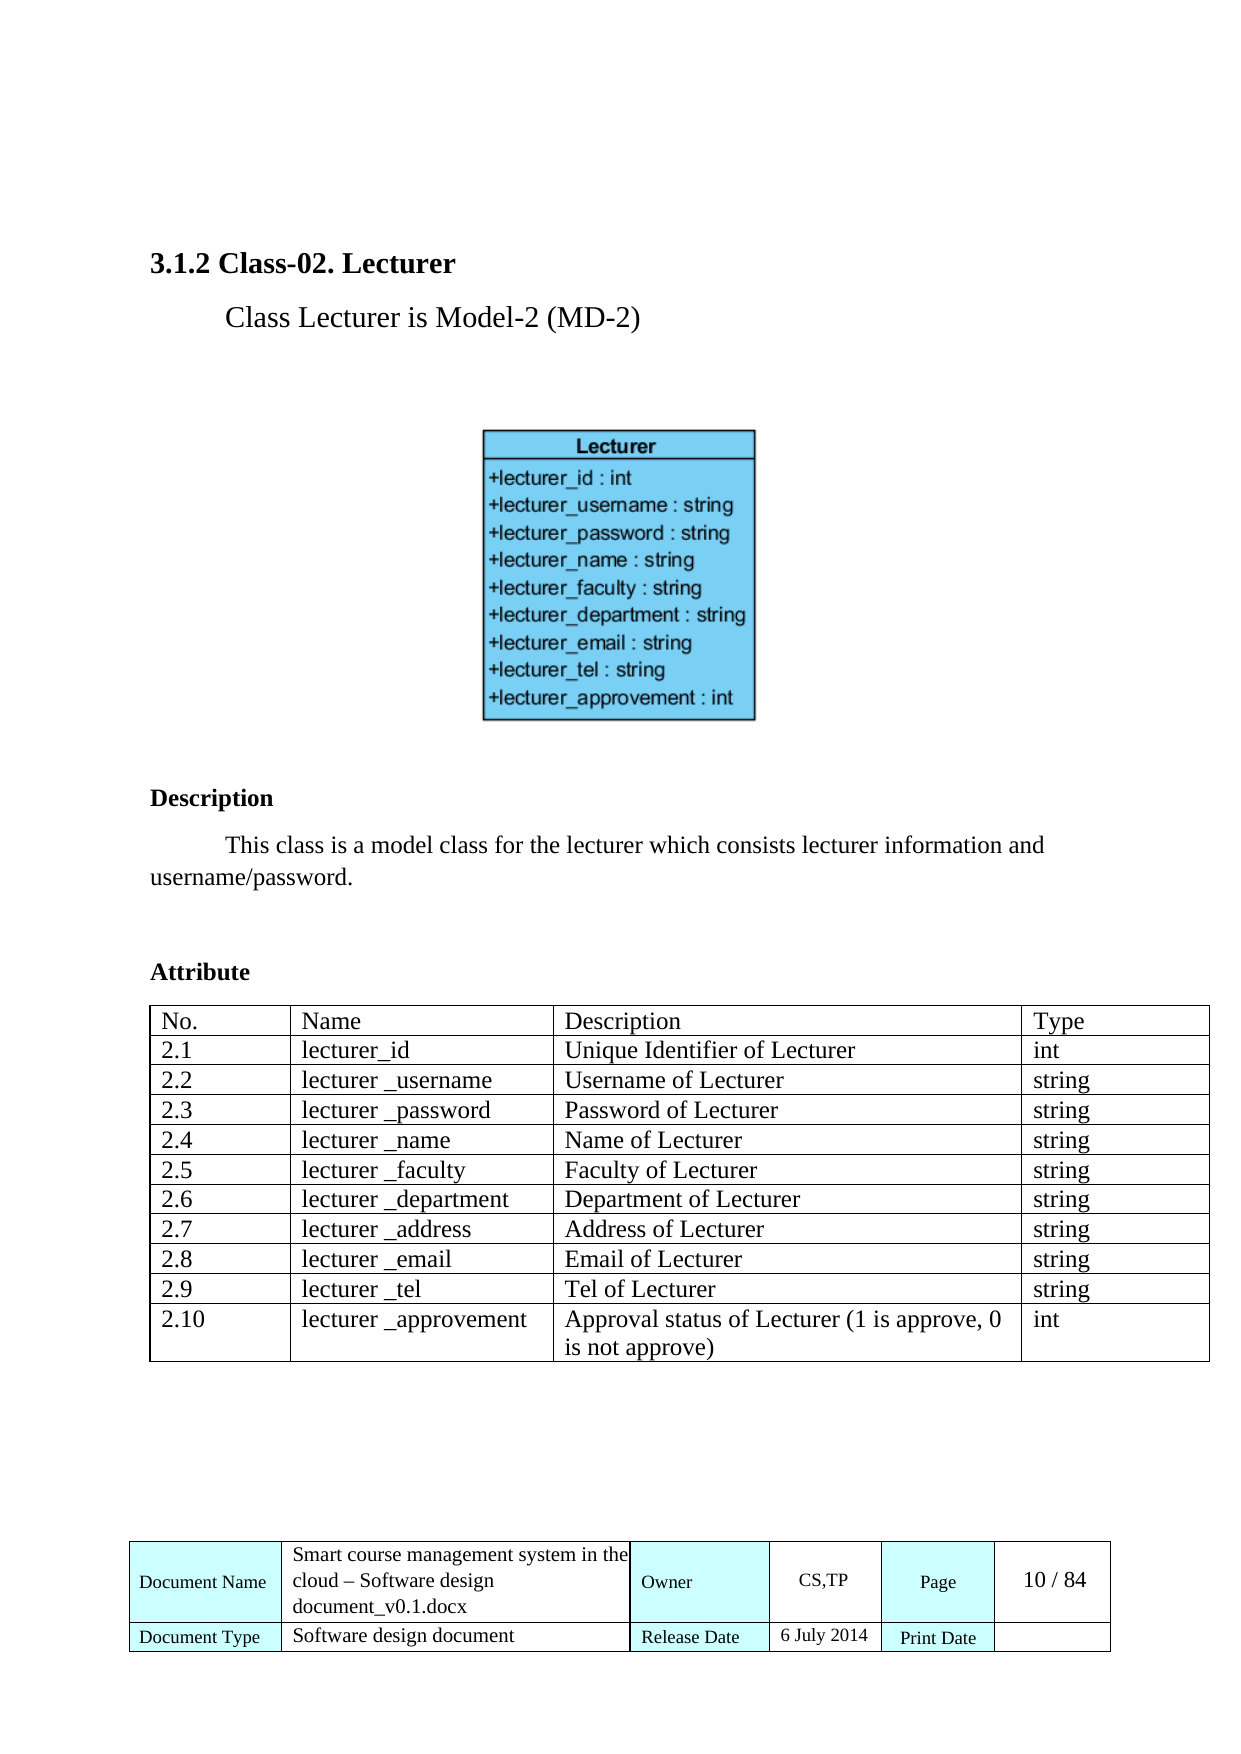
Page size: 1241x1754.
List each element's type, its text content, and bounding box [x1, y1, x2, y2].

table_cell string [1022, 1274, 1209, 1303]
text This class is a model class for the lecturer which consists lecturer information and username/password. [150, 831, 1090, 890]
table_header Name [291, 1006, 553, 1034]
table_cell 2.4 [151, 1125, 290, 1154]
text 3.1.2 Class-02. Lecturer [150, 245, 1090, 280]
table_cell 2.8 [151, 1244, 290, 1273]
table_cell lecturer _name [291, 1125, 553, 1154]
table_cell 2.2 [151, 1065, 290, 1094]
table_cell 2.10 [151, 1304, 290, 1361]
table_header No. [151, 1006, 290, 1034]
table_cell lecturer _faculty [291, 1155, 553, 1183]
table_cell Password of Lecturer [554, 1095, 1021, 1124]
text Class Lecturer is Model-2 (MD-2) [150, 299, 1090, 334]
table_cell 2.3 [151, 1095, 290, 1124]
table_cell 2.9 [151, 1274, 290, 1303]
text Attribute [150, 957, 1090, 986]
table_cell string [1022, 1155, 1209, 1183]
table_cell lecturer _username [291, 1065, 553, 1094]
table_cell Tel of Lecturer [554, 1274, 1021, 1303]
table_cell 2.1 [151, 1036, 290, 1064]
table_cell string [1022, 1065, 1209, 1094]
table_cell string [1022, 1214, 1209, 1243]
table_cell Address of Lecturer [554, 1214, 1021, 1243]
table_header Description [554, 1006, 1021, 1034]
table_cell string [1022, 1244, 1209, 1273]
table_cell Department of Lecturer [554, 1185, 1021, 1213]
table_cell string [1022, 1185, 1209, 1213]
table_cell Username of Lecturer [554, 1065, 1021, 1094]
table_cell lecturer _approvement [291, 1304, 553, 1361]
table_cell Approval status of Lecturer (1 is approve, 0 is not approve) [554, 1304, 1021, 1361]
table_cell lecturer _email [291, 1244, 553, 1273]
table_cell string [1022, 1125, 1209, 1154]
table_cell Faculty of Lecturer [554, 1155, 1021, 1183]
table_cell Unique Identifier of Lecturer [554, 1036, 1021, 1064]
table_header Type [1022, 1006, 1209, 1034]
table_cell Name of Lecturer [554, 1125, 1021, 1154]
table_cell Email of Lecturer [554, 1244, 1021, 1273]
table_cell string [1022, 1095, 1209, 1124]
table_cell lecturer_id [291, 1036, 553, 1064]
table_cell 2.7 [151, 1214, 290, 1243]
table_cell 2.5 [151, 1155, 290, 1183]
text Description [150, 783, 1090, 812]
table_cell lecturer _password [291, 1095, 553, 1124]
picture [466, 429, 775, 740]
table_cell int [1022, 1036, 1209, 1064]
table_cell 2.6 [151, 1185, 290, 1213]
table_cell lecturer _tel [291, 1274, 553, 1303]
table_cell lecturer _department [291, 1185, 553, 1213]
table_cell lecturer _address [291, 1214, 553, 1243]
table_cell int [1022, 1304, 1209, 1361]
